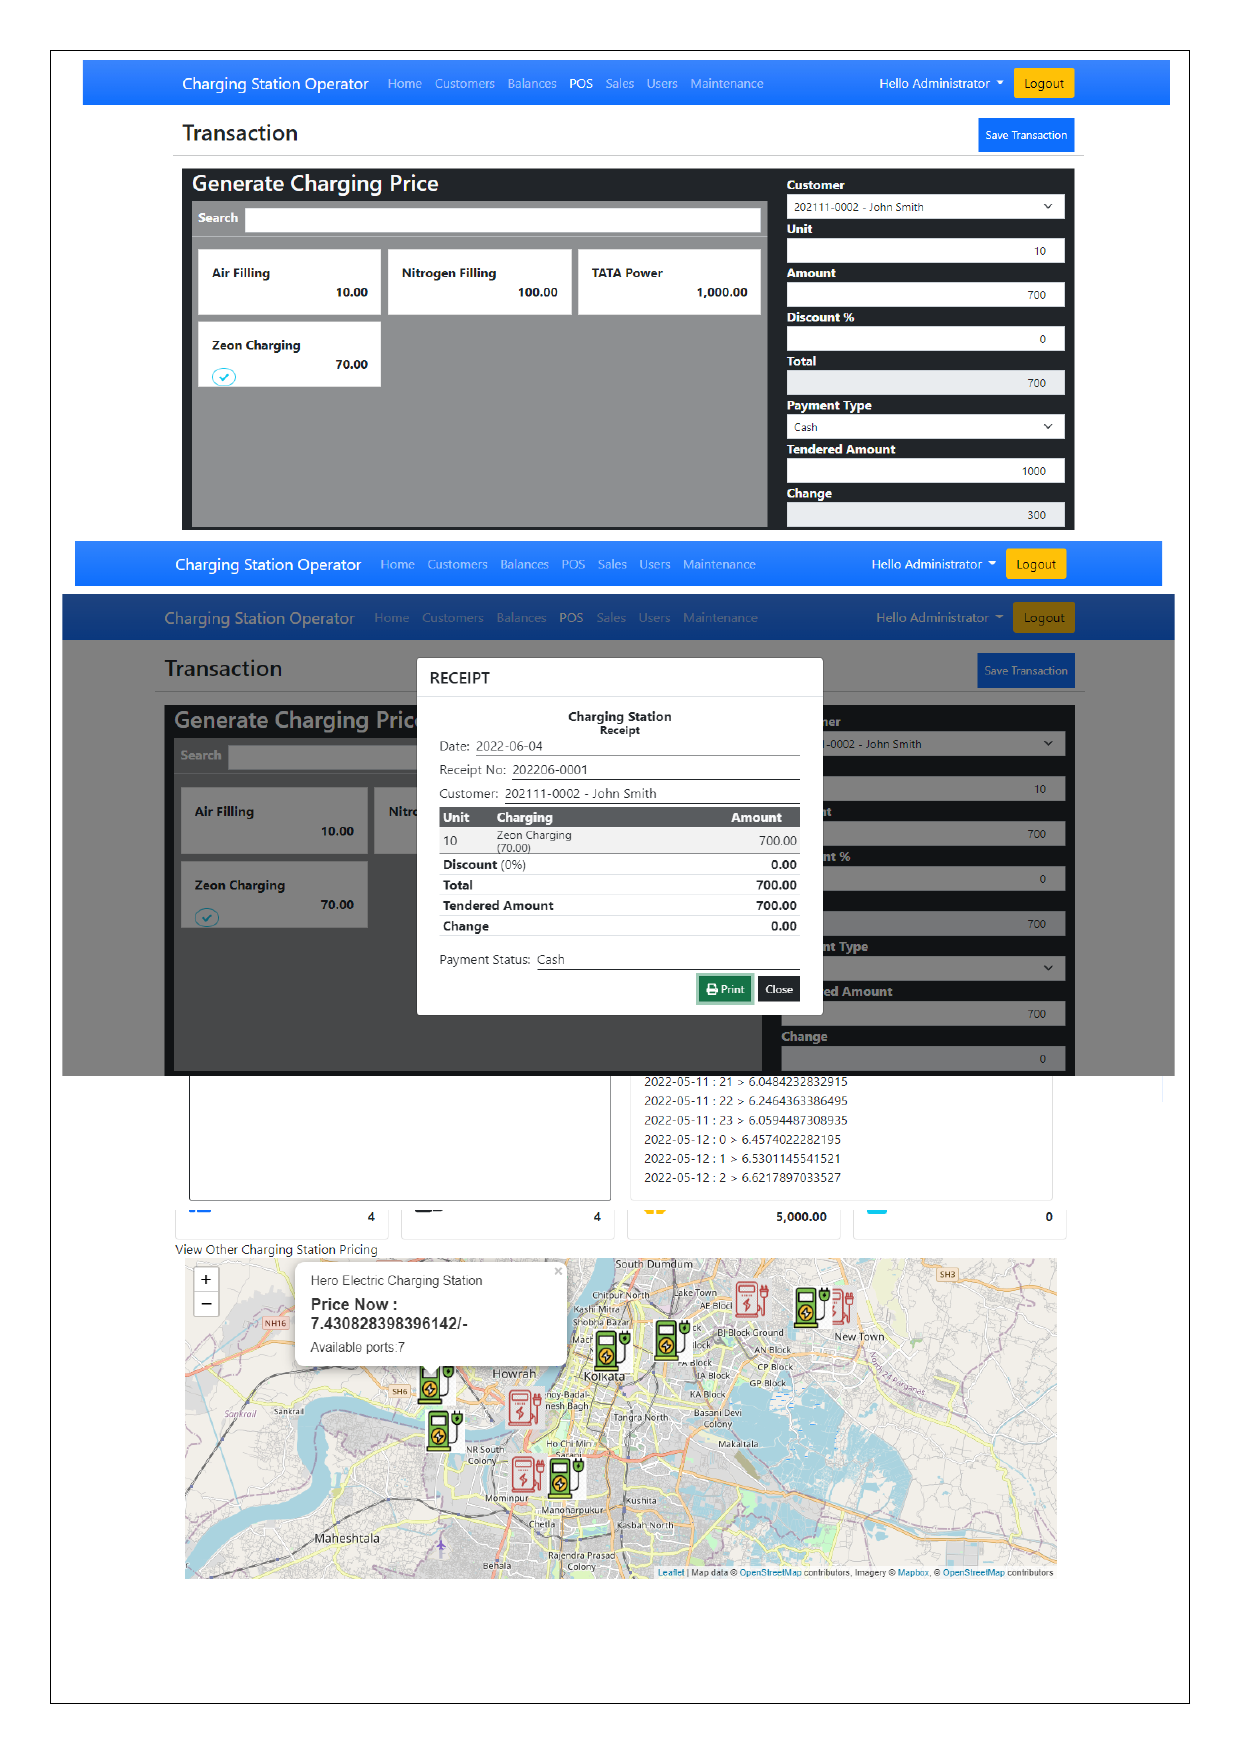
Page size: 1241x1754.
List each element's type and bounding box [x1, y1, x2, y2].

picture [62, 541, 1175, 1590]
picture [82, 60, 1169, 529]
